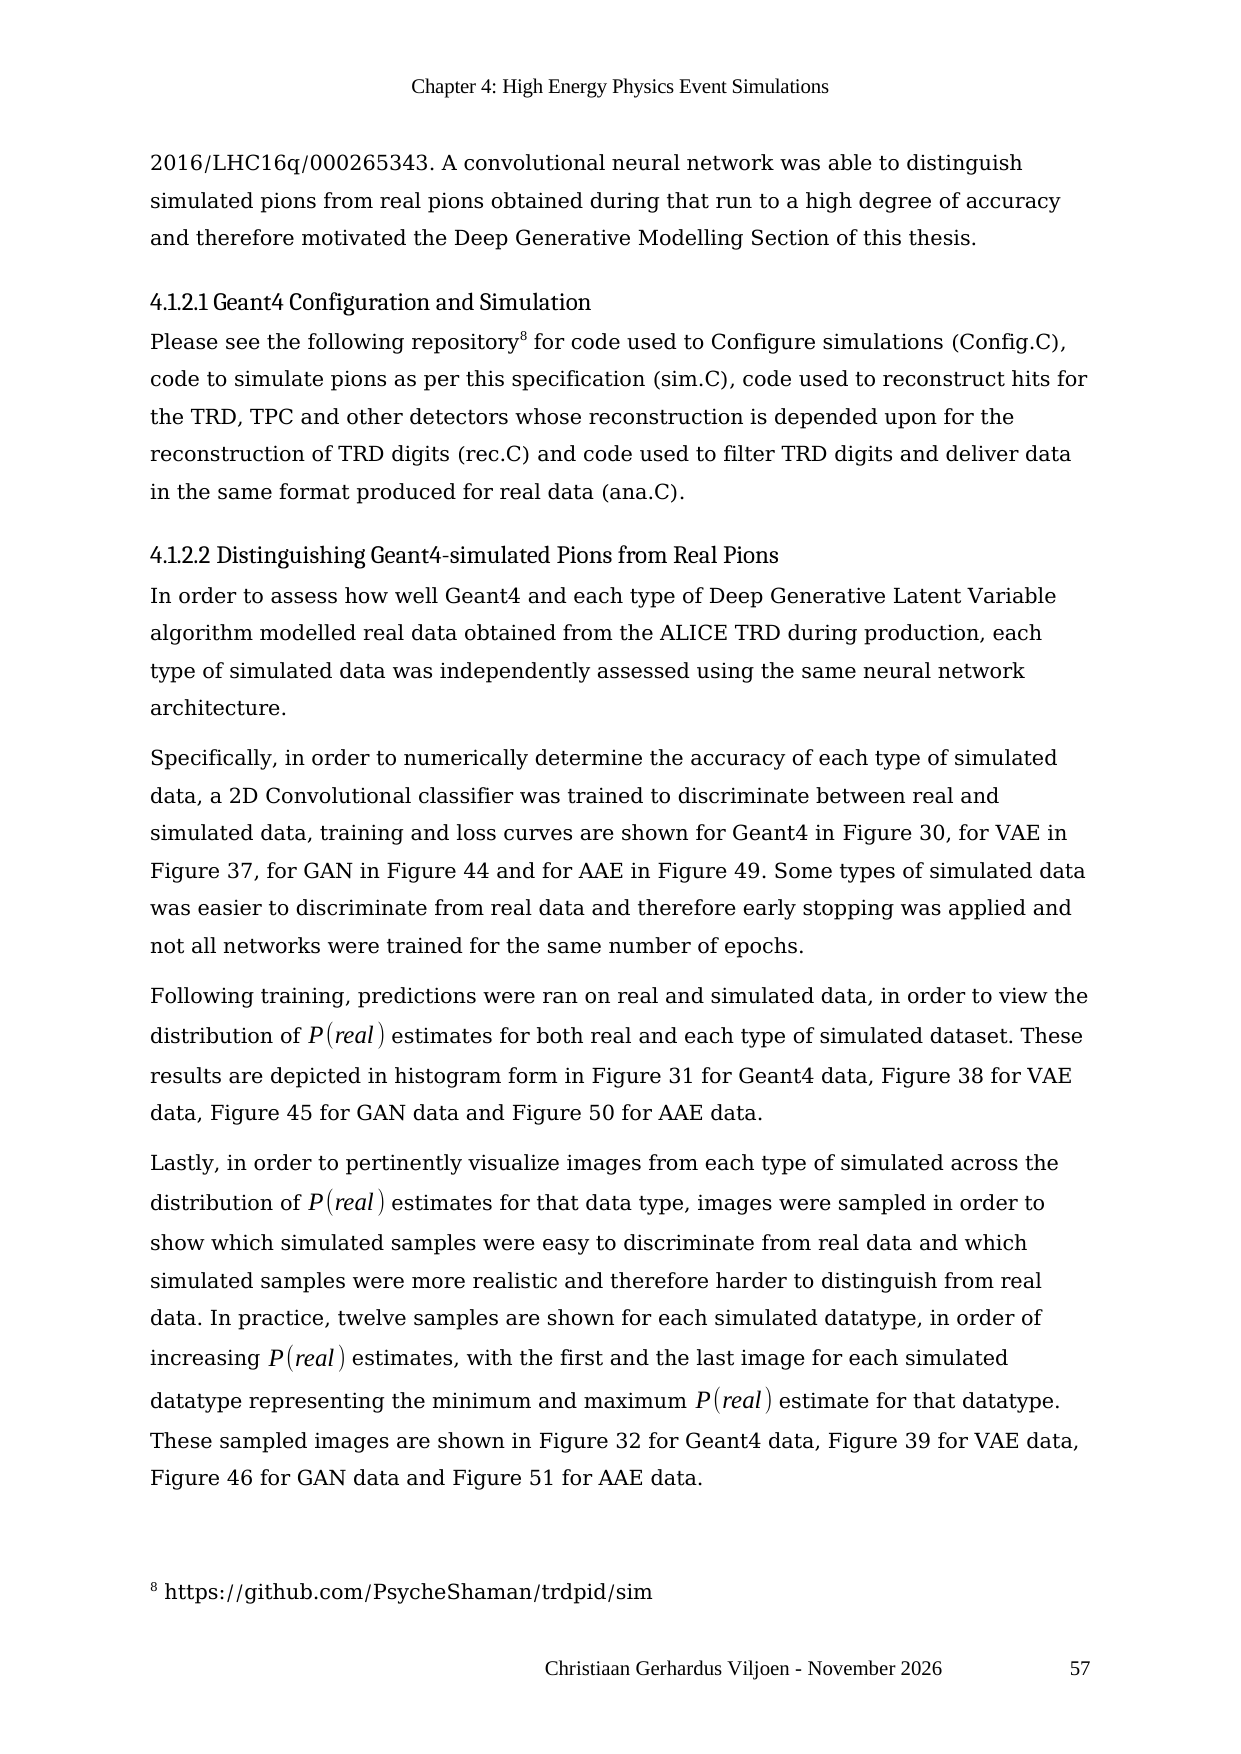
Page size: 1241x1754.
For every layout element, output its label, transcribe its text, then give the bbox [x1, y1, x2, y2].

subtitle Geant4 Configuration and Simulation [150, 287, 1090, 316]
subtitle Distinguishing Geant4-simulated Pions from Real Pions [150, 541, 1090, 570]
text Following training, predictions were ran on real and simulated data, in order to view the distribution of estimates for both real and each type of simulated dataset. These results are depicted in histogram form in Figure 31 for Geant4 data, Figure 38 for VAE data, Figure 45 for GAN data and Figure 50 for AAE data. [150, 982, 1090, 1125]
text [150, 150, 1090, 250]
text In order to assess how well Geant4 and each type of Deep Generative Latent Variable algorithm modelled real data obtained from the ALICE TRD during production, each type of simulated data was independently assessed using the same neural network architecture. [150, 582, 1090, 720]
text Please see the following repository for code used to Configure simulations (Config.C), code to simulate pions as per this specification (sim.C), code used to reconstruct hits for the TRD, TPC and other detectors whose reconstruction is depended upon for the reconstruction of TRD digits (rec.C) and code used to filter TRD digits and deliver data in the same format produced for real data (ana.C). [150, 329, 1090, 504]
text Lastly, in order to pertinently visualize images from each type of simulated across the distribution of estimates for that data type, images were sampled in order to show which simulated samples were easy to discriminate from real data and which simulated samples were more realistic and therefore harder to distinguish from real data. In practice, twelve samples are shown for each simulated datatype, in order of increasing estimates, with the first and the last image for each simulated datatype representing the minimum and maximum estimate for that datatype. These sampled images are shown in Figure 32 for Geant4 data, Figure 39 for VAE data, Figure 46 for GAN data and Figure 51 for AAE data. [150, 1150, 1090, 1490]
text Specifically, in order to numerically determine the accuracy of each type of simulated data, a 2D Convolutional classifier was trained to discriminate between real and simulated data, training and loss curves are shown for Geant4 in Figure 30, for VAE in Figure 37, for GAN in Figure 44 and for AAE in Figure 49. Some types of simulated data was easier to discriminate from real data and therefore early stopping was applied and not all networks were trained for the same number of epochs. [150, 745, 1090, 957]
